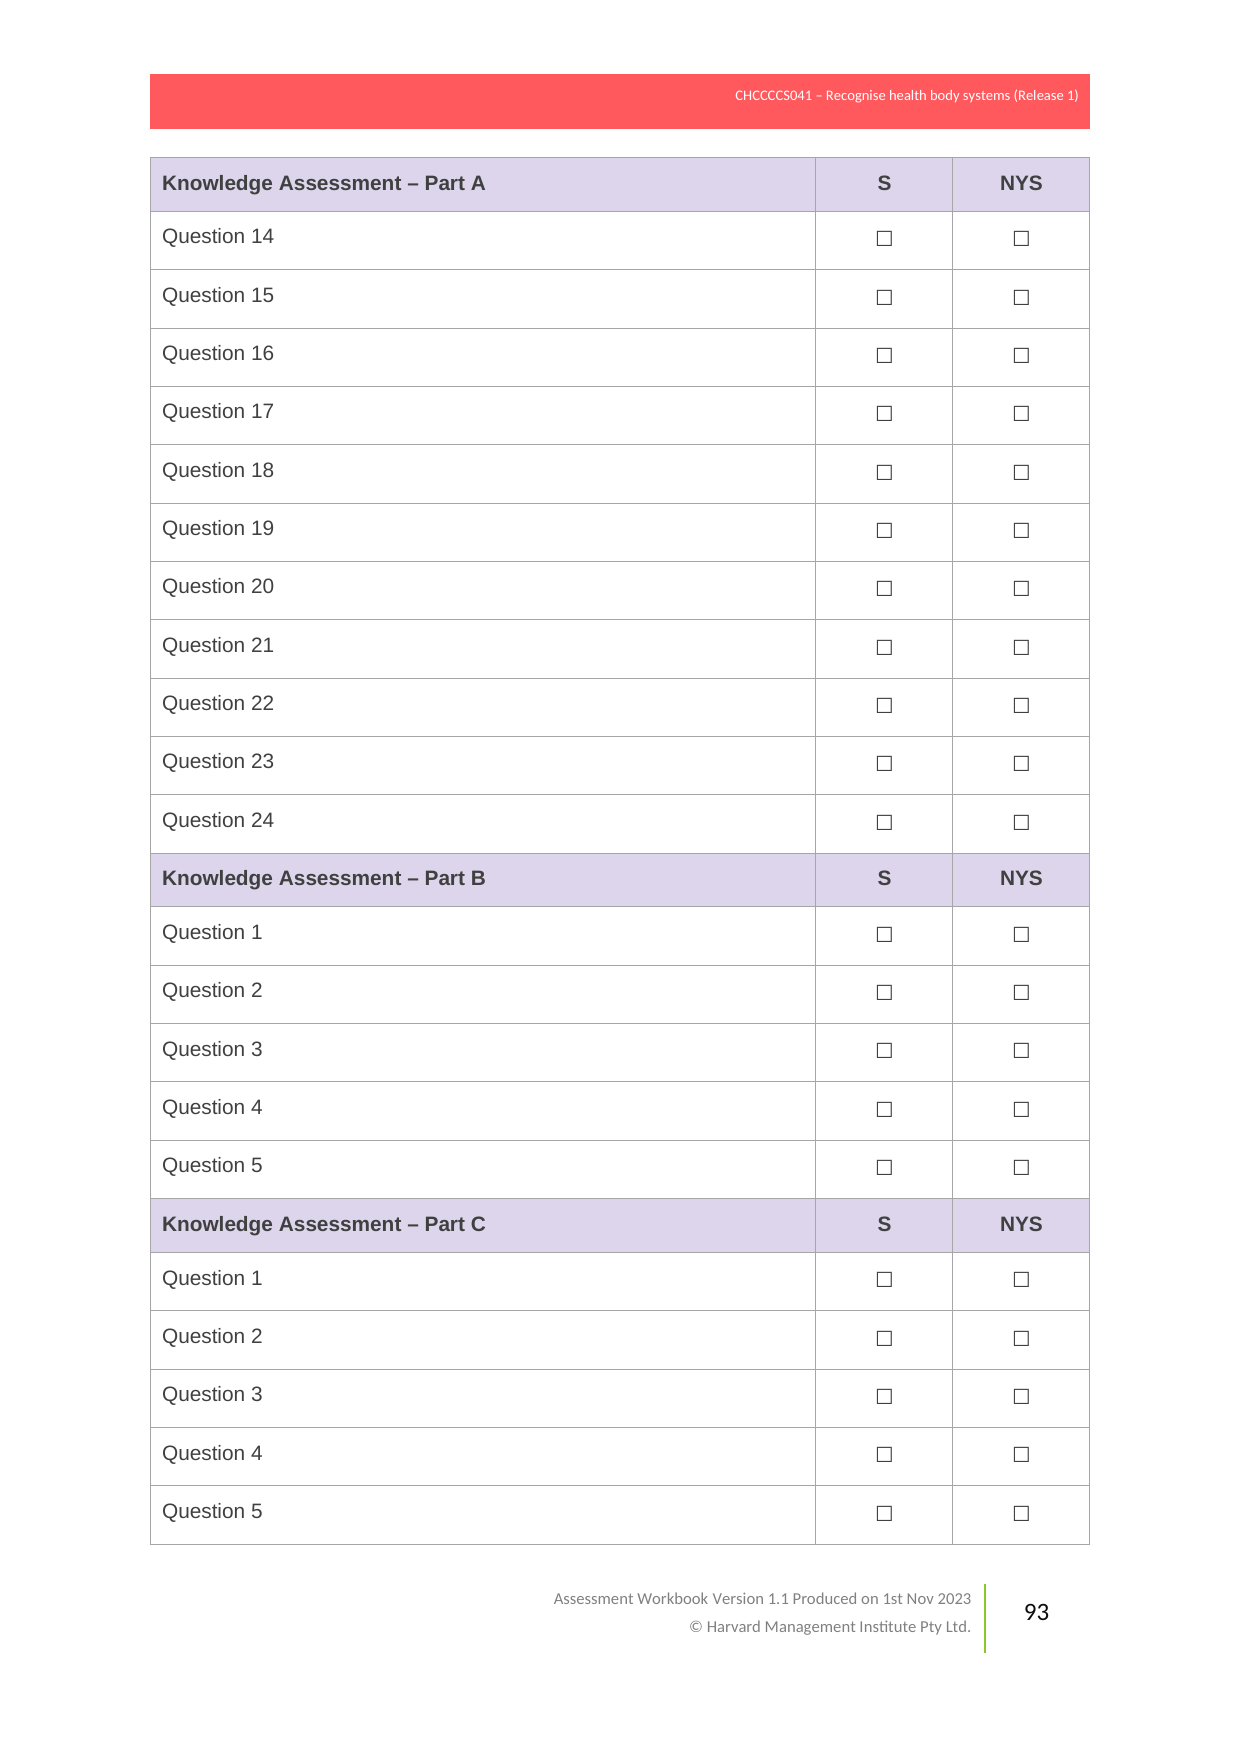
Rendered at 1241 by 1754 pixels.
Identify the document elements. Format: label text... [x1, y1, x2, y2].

table_cell Knowledge Assessment – Part B [151, 854, 815, 906]
table_cell [816, 329, 952, 386]
table_cell Question 18 [151, 445, 815, 502]
table_cell [816, 907, 952, 964]
table_cell [953, 1141, 1089, 1198]
table_cell Question 24 [151, 795, 815, 852]
table_cell [816, 387, 952, 444]
table_cell [953, 329, 1089, 386]
table_cell Knowledge Assessment – Part C [151, 1199, 815, 1252]
table_cell Question 3 [151, 1024, 815, 1081]
table_cell [953, 212, 1089, 269]
table_cell [816, 1082, 952, 1139]
table_cell [816, 1486, 952, 1543]
table_cell [953, 1370, 1089, 1427]
table_cell Question 3 [151, 1370, 815, 1427]
table_cell [816, 795, 952, 852]
table_cell [816, 1428, 952, 1485]
table_cell Question 16 [151, 329, 815, 386]
table_cell Question 20 [151, 562, 815, 619]
table_cell [816, 504, 952, 561]
table_cell [953, 620, 1089, 677]
table_cell [816, 620, 952, 677]
table_cell [816, 966, 952, 1023]
table_cell Question 17 [151, 387, 815, 444]
table_cell Question 21 [151, 620, 815, 677]
table_cell [816, 1370, 952, 1427]
table_cell Question 5 [151, 1486, 815, 1543]
table_cell Question 1 [151, 1253, 815, 1310]
table_cell Question 19 [151, 504, 815, 561]
table_cell Question 1 [151, 907, 815, 964]
table_cell [816, 212, 952, 269]
table_cell [953, 795, 1089, 852]
table_header NYS [953, 158, 1089, 211]
table_cell Question 4 [151, 1082, 815, 1139]
table_cell [953, 907, 1089, 964]
table_cell [816, 1253, 952, 1310]
table_cell [953, 270, 1089, 327]
table_cell [816, 679, 952, 736]
table_cell [816, 445, 952, 502]
table_cell S [816, 854, 952, 906]
table_cell Question 22 [151, 679, 815, 736]
table_header S [816, 158, 952, 211]
table_cell [953, 445, 1089, 502]
table_cell Question 2 [151, 966, 815, 1023]
table_cell Question 5 [151, 1141, 815, 1198]
table_cell Question 15 [151, 270, 815, 327]
table_cell [953, 1024, 1089, 1081]
table_cell [953, 504, 1089, 561]
table_cell NYS [953, 854, 1089, 906]
table_cell [953, 1253, 1089, 1310]
table_cell [816, 1311, 952, 1368]
table_cell [953, 387, 1089, 444]
table_cell [953, 737, 1089, 794]
table_cell [953, 679, 1089, 736]
table_header Knowledge Assessment – Part A [151, 158, 815, 211]
table_cell Question 4 [151, 1428, 815, 1485]
table_cell Question 23 [151, 737, 815, 794]
table_cell Question 14 [151, 212, 815, 269]
table_cell S [816, 1199, 952, 1252]
table_cell NYS [953, 1199, 1089, 1252]
table_cell Question 2 [151, 1311, 815, 1368]
table_cell [816, 562, 952, 619]
table_cell [816, 270, 952, 327]
table_cell [816, 737, 952, 794]
table_cell [816, 1141, 952, 1198]
table_cell [953, 1082, 1089, 1139]
table_cell [816, 1024, 952, 1081]
table_cell [953, 966, 1089, 1023]
table_cell [953, 1428, 1089, 1485]
table_cell [953, 1486, 1089, 1543]
table_cell [953, 1311, 1089, 1368]
table_cell [953, 562, 1089, 619]
